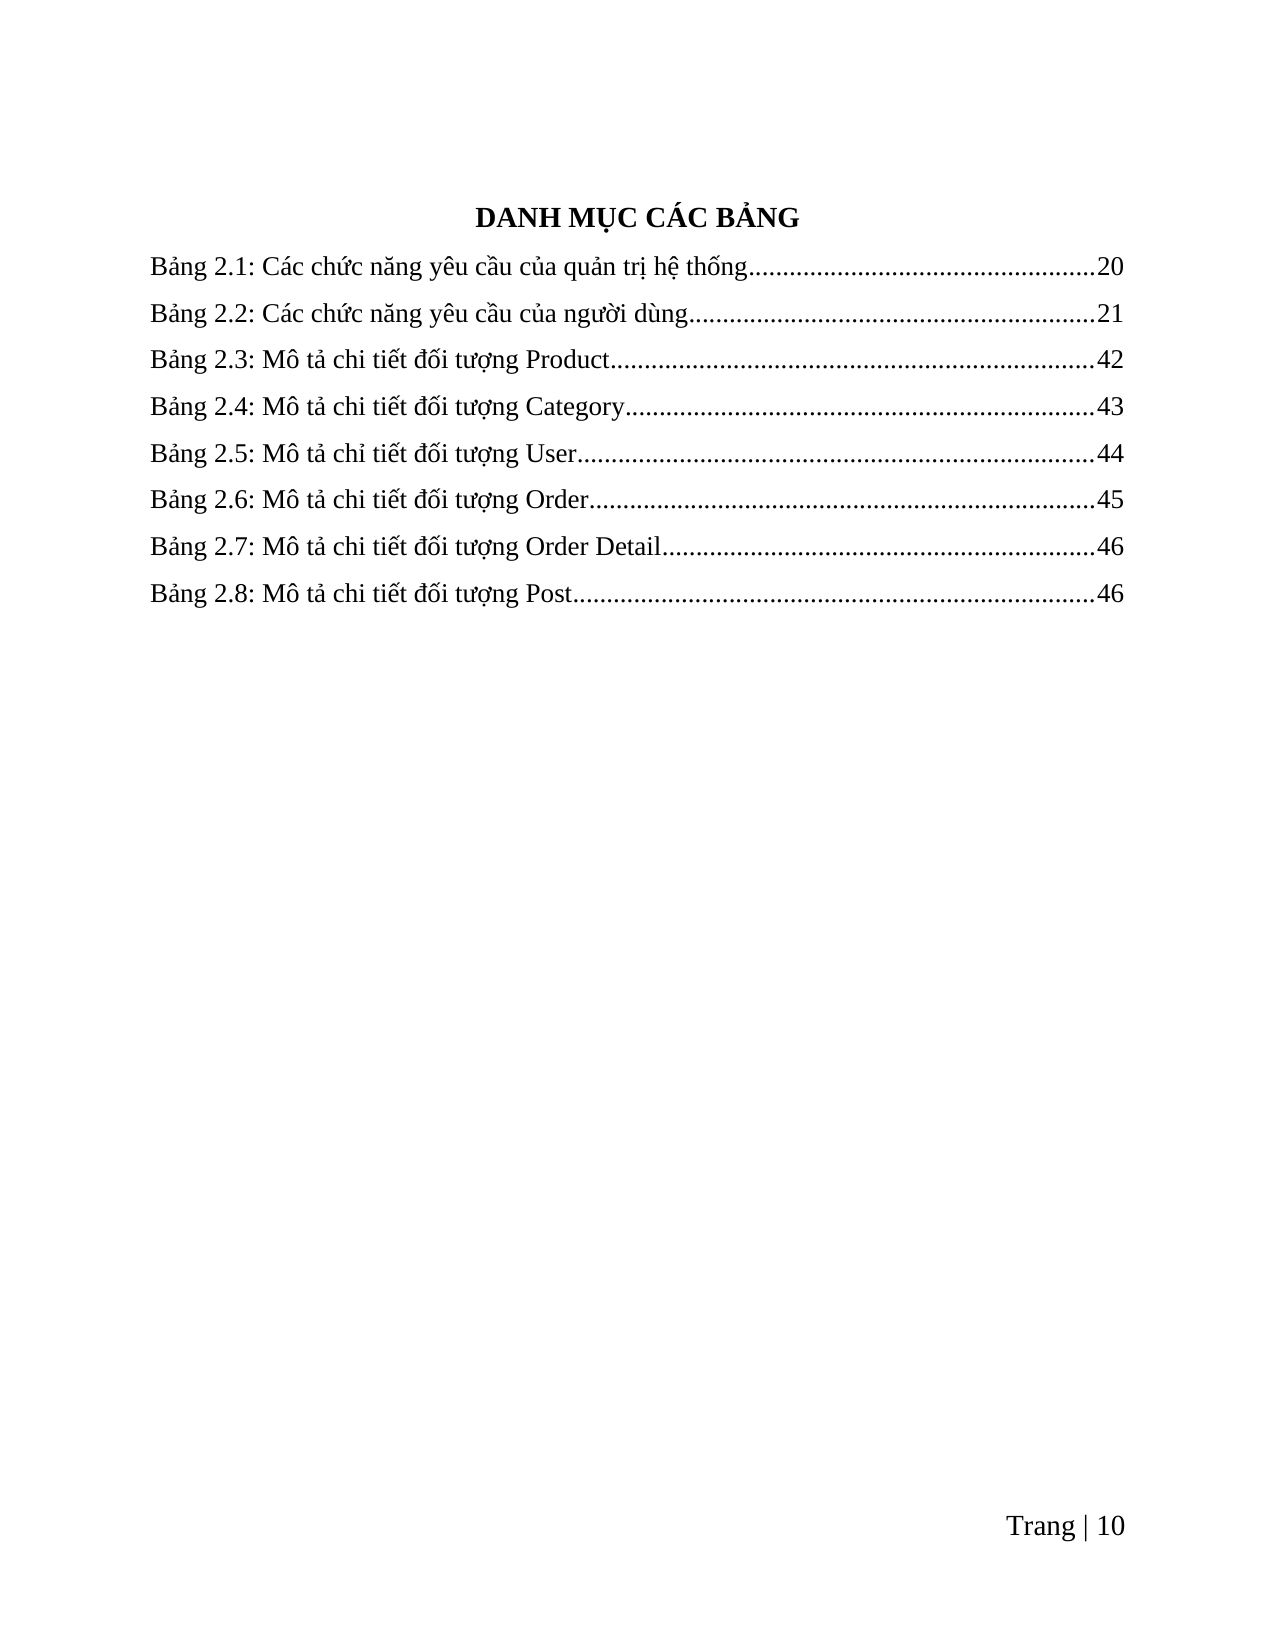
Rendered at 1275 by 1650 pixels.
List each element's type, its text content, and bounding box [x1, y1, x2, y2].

text Bảng 2.8: Mô tả chi tiết đối tượng Post 46 [150, 577, 1125, 608]
subtitle DANH MỤC CÁC BẢNG [150, 200, 1125, 233]
text Bảng 2.3: Mô tả chi tiết đối tượng Product 42 [150, 344, 1125, 375]
text Bảng 2.1: Các chức năng yêu cầu của quản trị hệ thống 20 [150, 250, 1125, 281]
text Bảng 2.7: Mô tả chi tiết đối tượng Order Detail 46 [150, 530, 1125, 561]
text Bảng 2.5: Mô tả chỉ tiết đối tượng User 44 [150, 437, 1125, 468]
text Bảng 2.4: Mô tả chi tiết đối tượng Category 43 [150, 390, 1125, 421]
text Bảng 2.6: Mô tả chi tiết đối tượng Order 45 [150, 484, 1125, 515]
text Bảng 2.2: Các chức năng yêu cầu của người dùng 21 [150, 297, 1125, 328]
